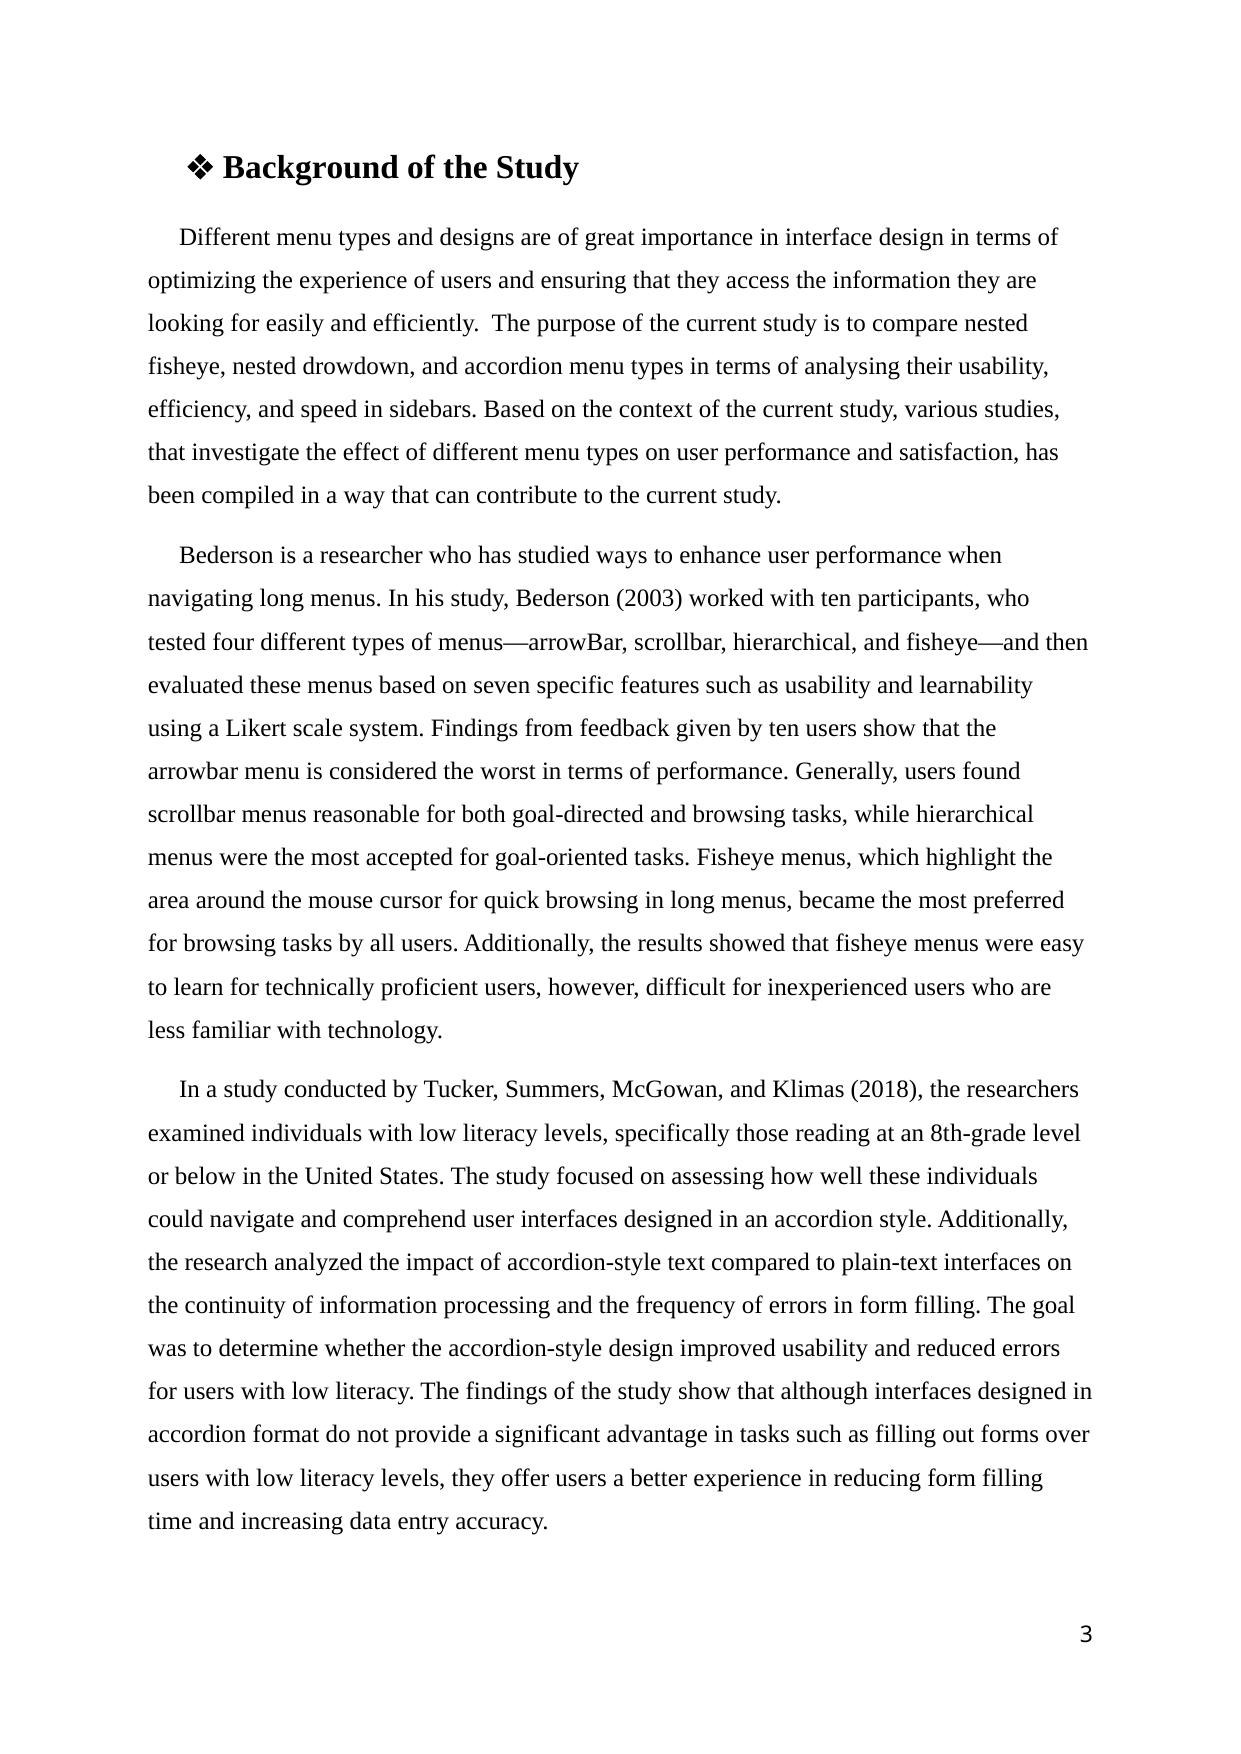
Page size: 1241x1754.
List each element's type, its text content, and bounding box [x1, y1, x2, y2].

text In a study conducted by Tucker, Summers, McGowan, and Klimas (2018), the researchers examined individuals with low literacy levels, specifically those reading at an 8th-grade level or below in the United States. The study focused on assessing how well these individuals could navigate and comprehend user interfaces designed in an accordion style. Additionally, the research analyzed the impact of accordion-style text compared to plain-text interfaces on the continuity of information processing and the frequency of errors in form filling. The goal was to determine whether the accordion-style design improved usability and reduced errors for users with low literacy. The findings of the study show that although interfaces designed in accordion format do not provide a significant advantage in tasks such as filling out forms over users with low literacy levels, they offer users a better experience in reducing form filling time and increasing data entry accuracy. [148, 1074, 1093, 1534]
text Different menu types and designs are of great importance in interface design in terms of optimizing the experience of users and ensuring that they access the information they are looking for easily and efficiently. The purpose of the current study is to compare nested fisheye, nested drowdown, and accordion menu types in terms of analysing their usability, efficiency, and speed in sidebars. Based on the context of the current study, various studies, that investigate the effect of different menu types on user performance and satisfaction, has been compiled in a way that can contribute to the current study. [148, 222, 1093, 509]
list Background of the Study [185, 148, 1093, 186]
text Bederson is a researcher who has studied ways to enhance user performance when navigating long menus. In his study, Bederson (2003) worked with ten participants, who tested four different types of menus—arrowBar, scrollbar, hierarchical, and fisheye—and then evaluated these menus based on seven specific features such as usability and learnability using a Likert scale system. Findings from feedback given by ten users show that the arrowbar menu is considered the worst in terms of performance. Generally, users found scrollbar menus reasonable for both goal-directed and browsing tasks, while hierarchical menus were the most accepted for goal-oriented tasks. Fisheye menus, which highlight the area around the mouse cursor for quick browsing in long menus, became the most preferred for browsing tasks by all users. Additionally, the results showed that fisheye menus were easy to learn for technically proficient users, however, difficult for inexperienced users who are less familiar with technology. [148, 540, 1093, 1043]
